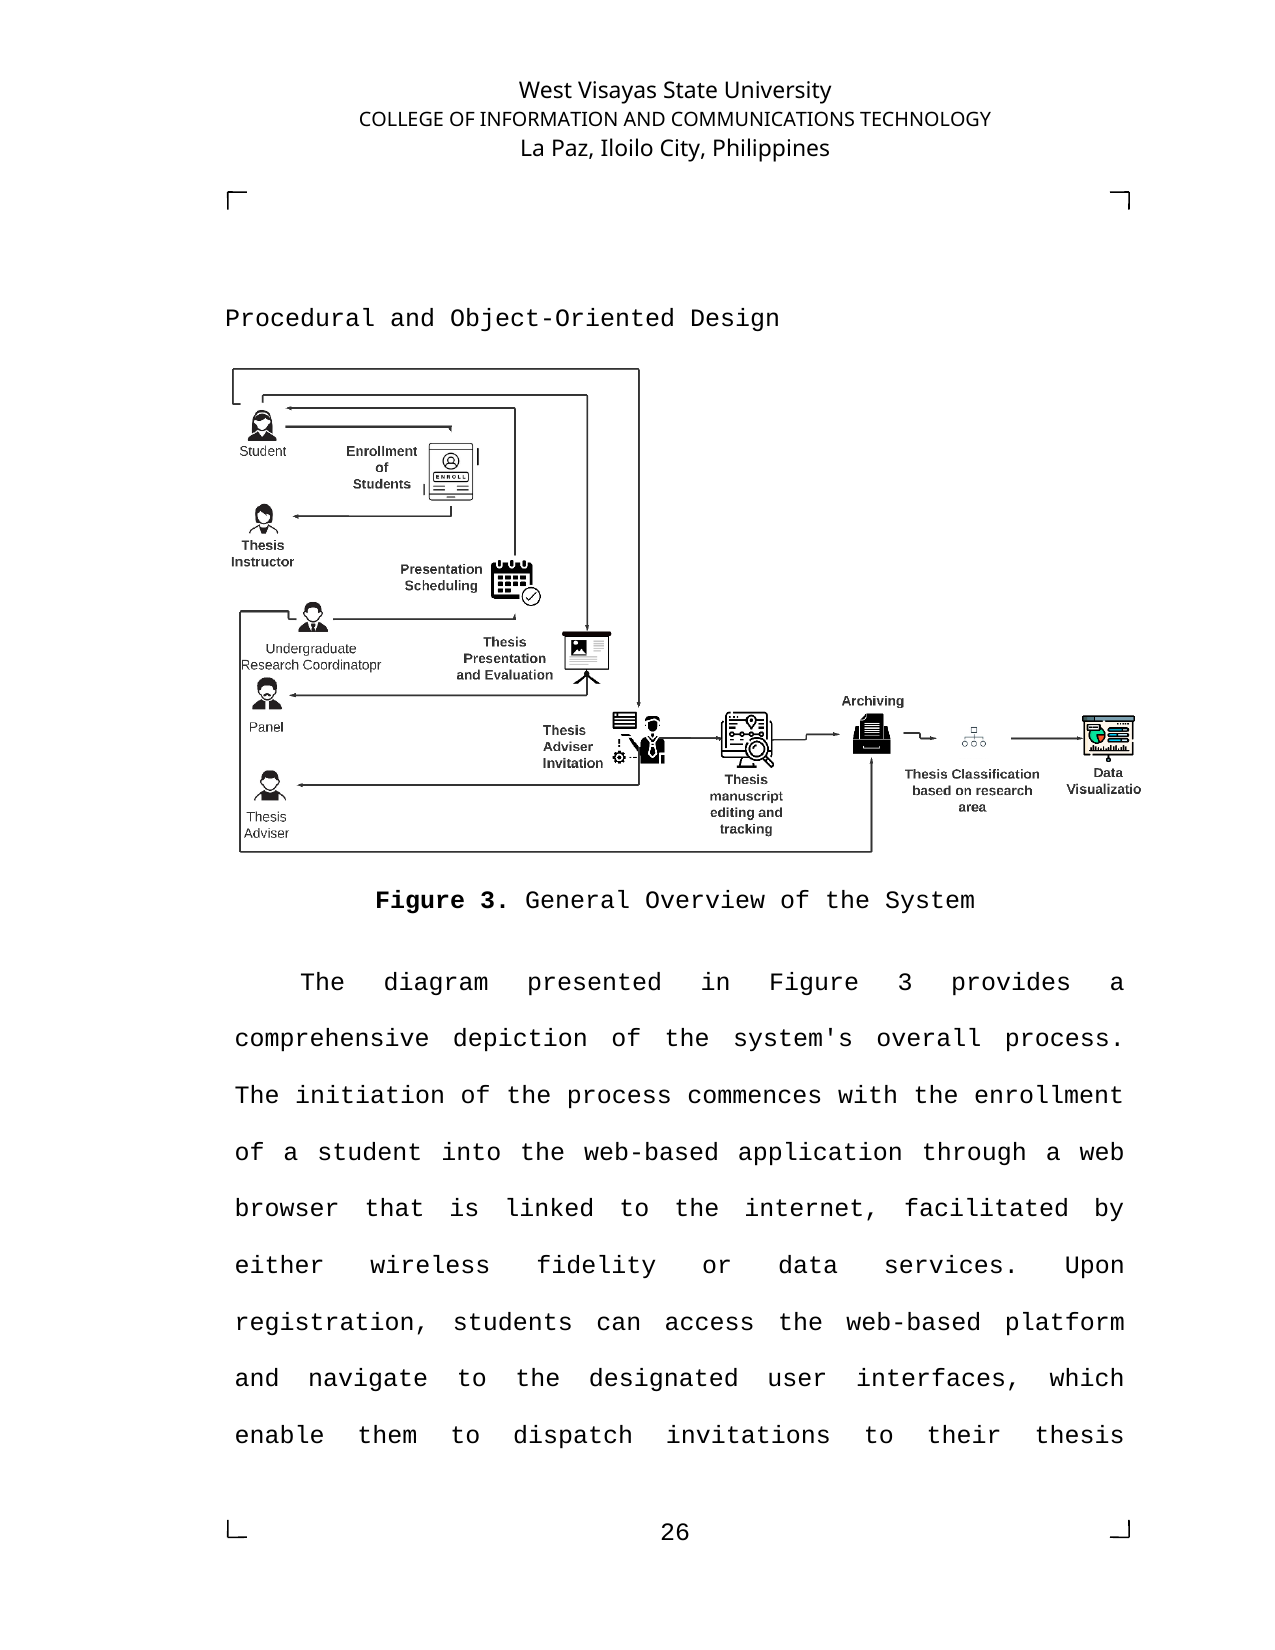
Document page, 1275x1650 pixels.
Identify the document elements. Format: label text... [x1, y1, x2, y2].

text Figure 3. General Overview of the System [225, 887, 1125, 916]
picture [225, 361, 1142, 859]
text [234, 969, 1125, 1451]
text Procedural and Object-Oriented Design [225, 305, 1125, 333]
